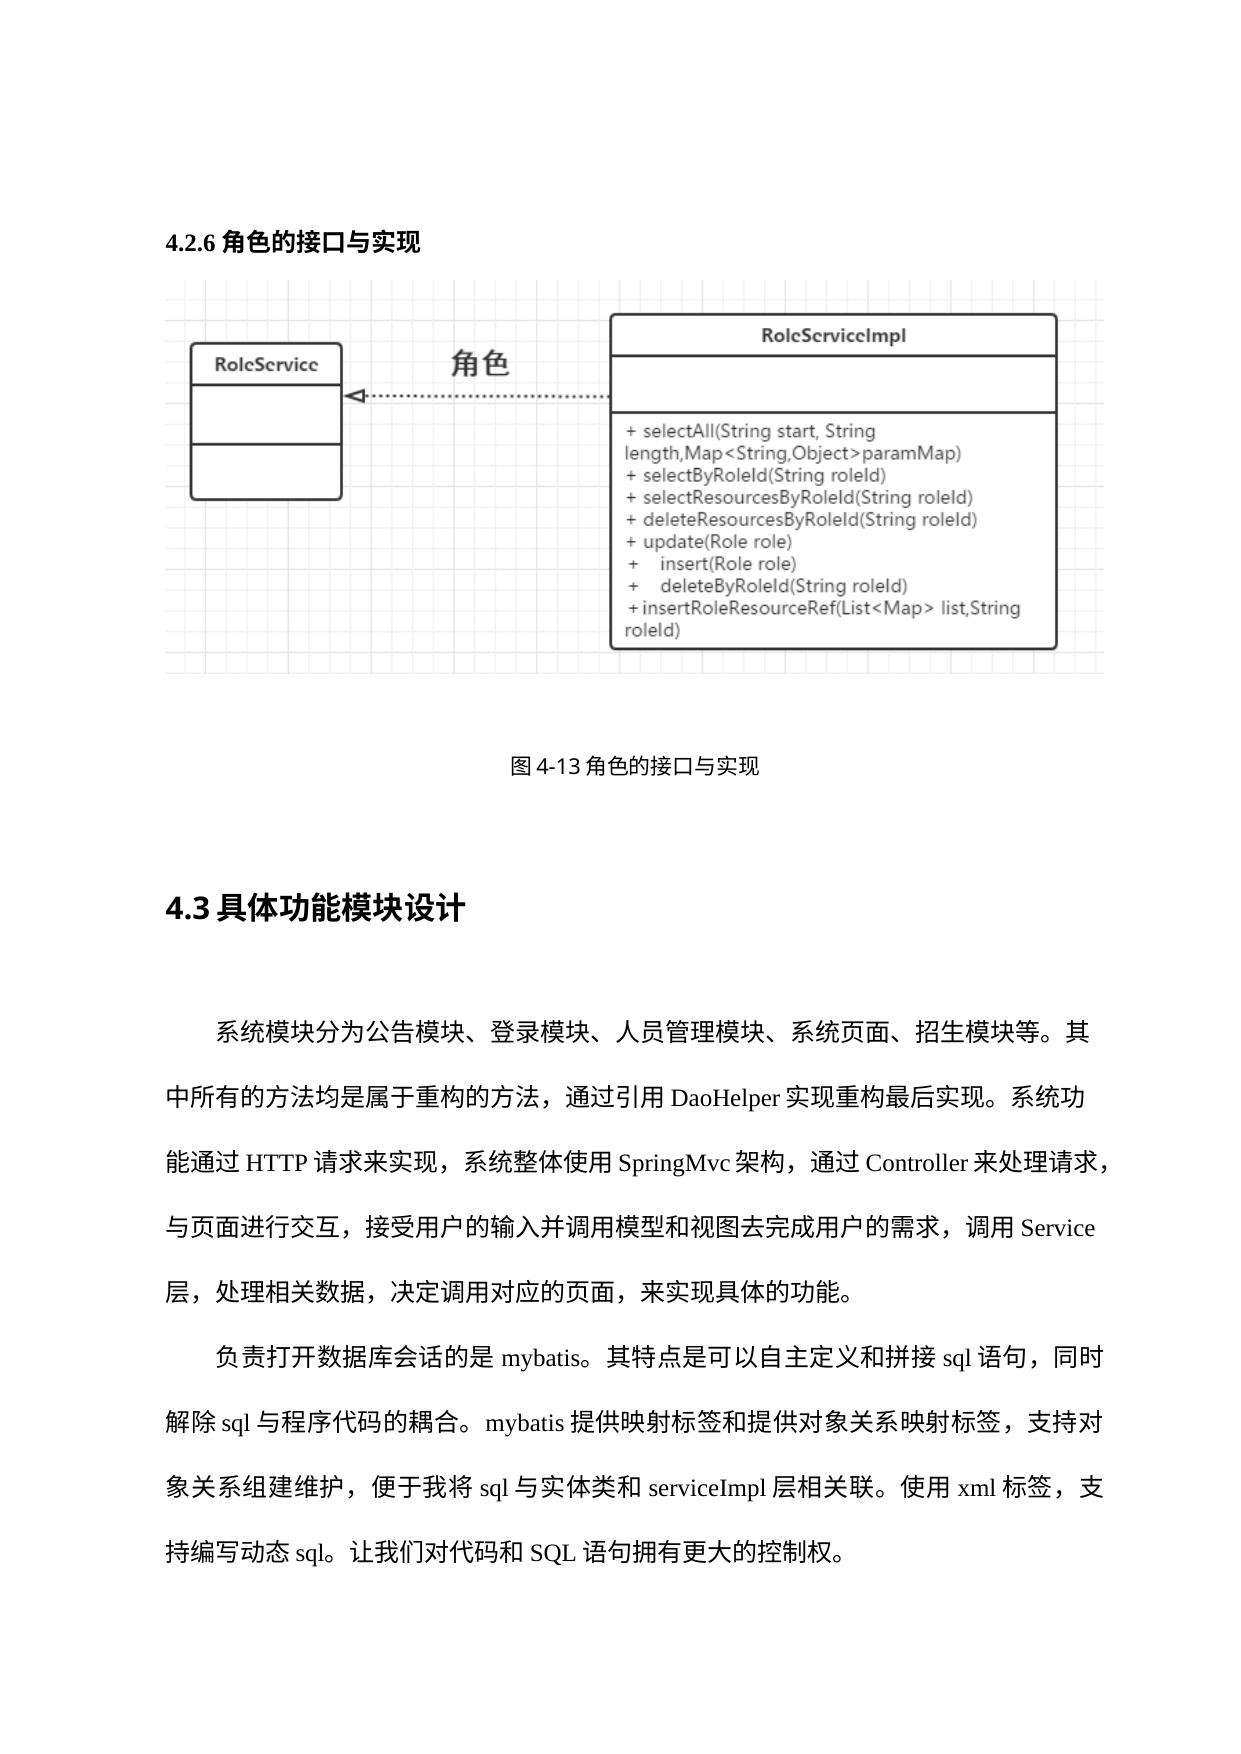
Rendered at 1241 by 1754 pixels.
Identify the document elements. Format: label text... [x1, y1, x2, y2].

text 图4-13角色的接口与实现 [165, 674, 1104, 781]
subtitle 4.2.6 角色的接口与实现 [165, 208, 1104, 273]
picture [165, 280, 1105, 674]
text 系统模块分为公告模块、登录模块、人员管理模块、系统页面、招生模块等。其中所有的方法均是属于重构的方法，通过引用DaoHelper实现重构最后实现。系统功能通过HTTP请求来实现，系统整体使用SpringMvc架构，通过Controller来处理请求，与页面进行交互，接受用户的输入并调用模型和视图去完成用户的需求，调用Service层，处理相关数据，决定调用对应的页面，来实现具体的功能。 [165, 998, 1104, 1323]
subtitle 4.3具体功能模块设计 [165, 873, 1104, 938]
text 负责打开数据库会话的是mybatis。其特点是可以自主定义和拼接sql语句，同时解除sql与程序代码的耦合。mybatis提供映射标签和提供对象关系映射标签，支持对象关系组建维护，便于我将sql与实体类和serviceImpl层相关联。使用xml标签，支持编写动态sql。让我们对代码和SQL语句拥有更大的控制权。 [165, 1323, 1104, 1583]
